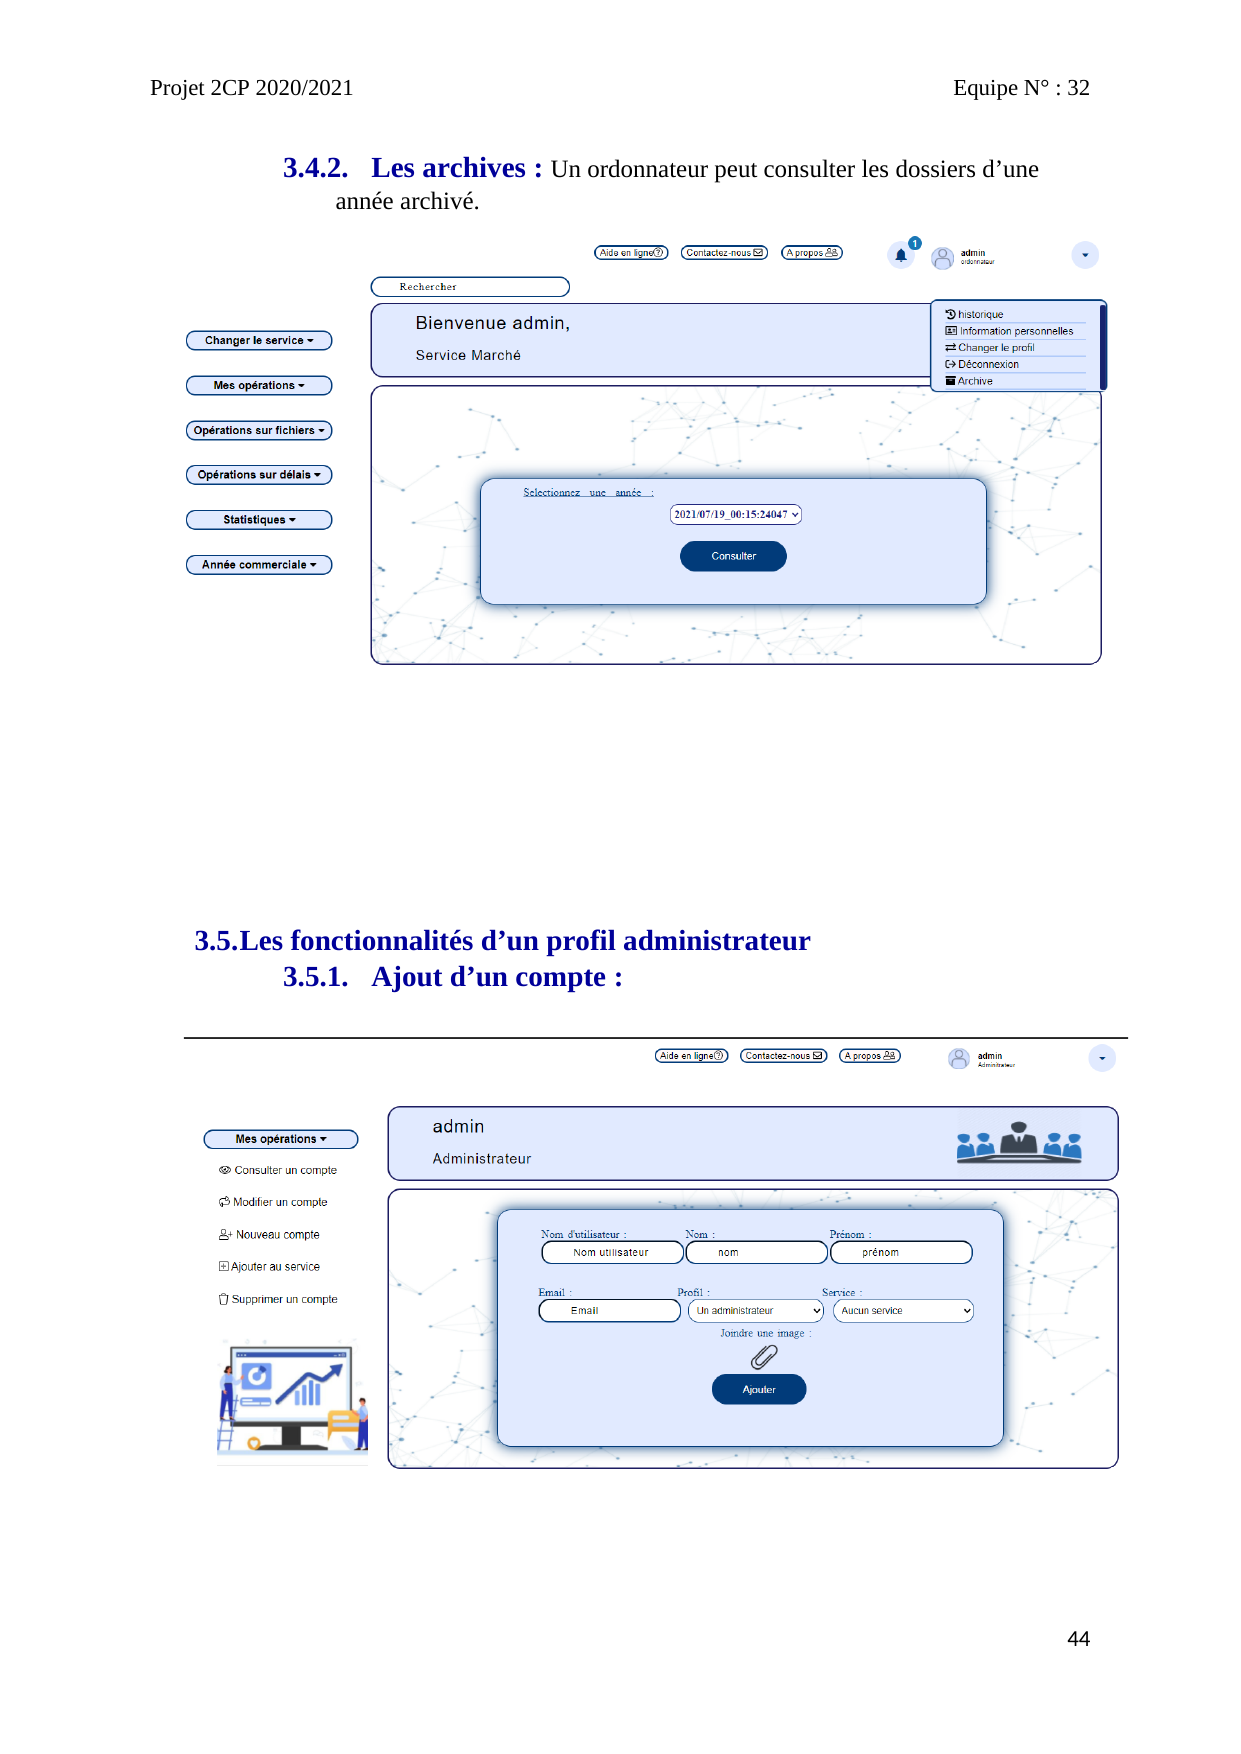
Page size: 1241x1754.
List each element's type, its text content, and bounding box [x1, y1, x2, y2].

picture [167, 236, 1112, 668]
list Les fonctionnalités d’un profil administrateur [194, 923, 1090, 956]
list Les archives : Un ordonnateur peut consulter les dossiers d’une année archivé. [283, 150, 1090, 214]
list Ajout d’un compte : [283, 959, 1090, 992]
picture [183, 1037, 1129, 1472]
